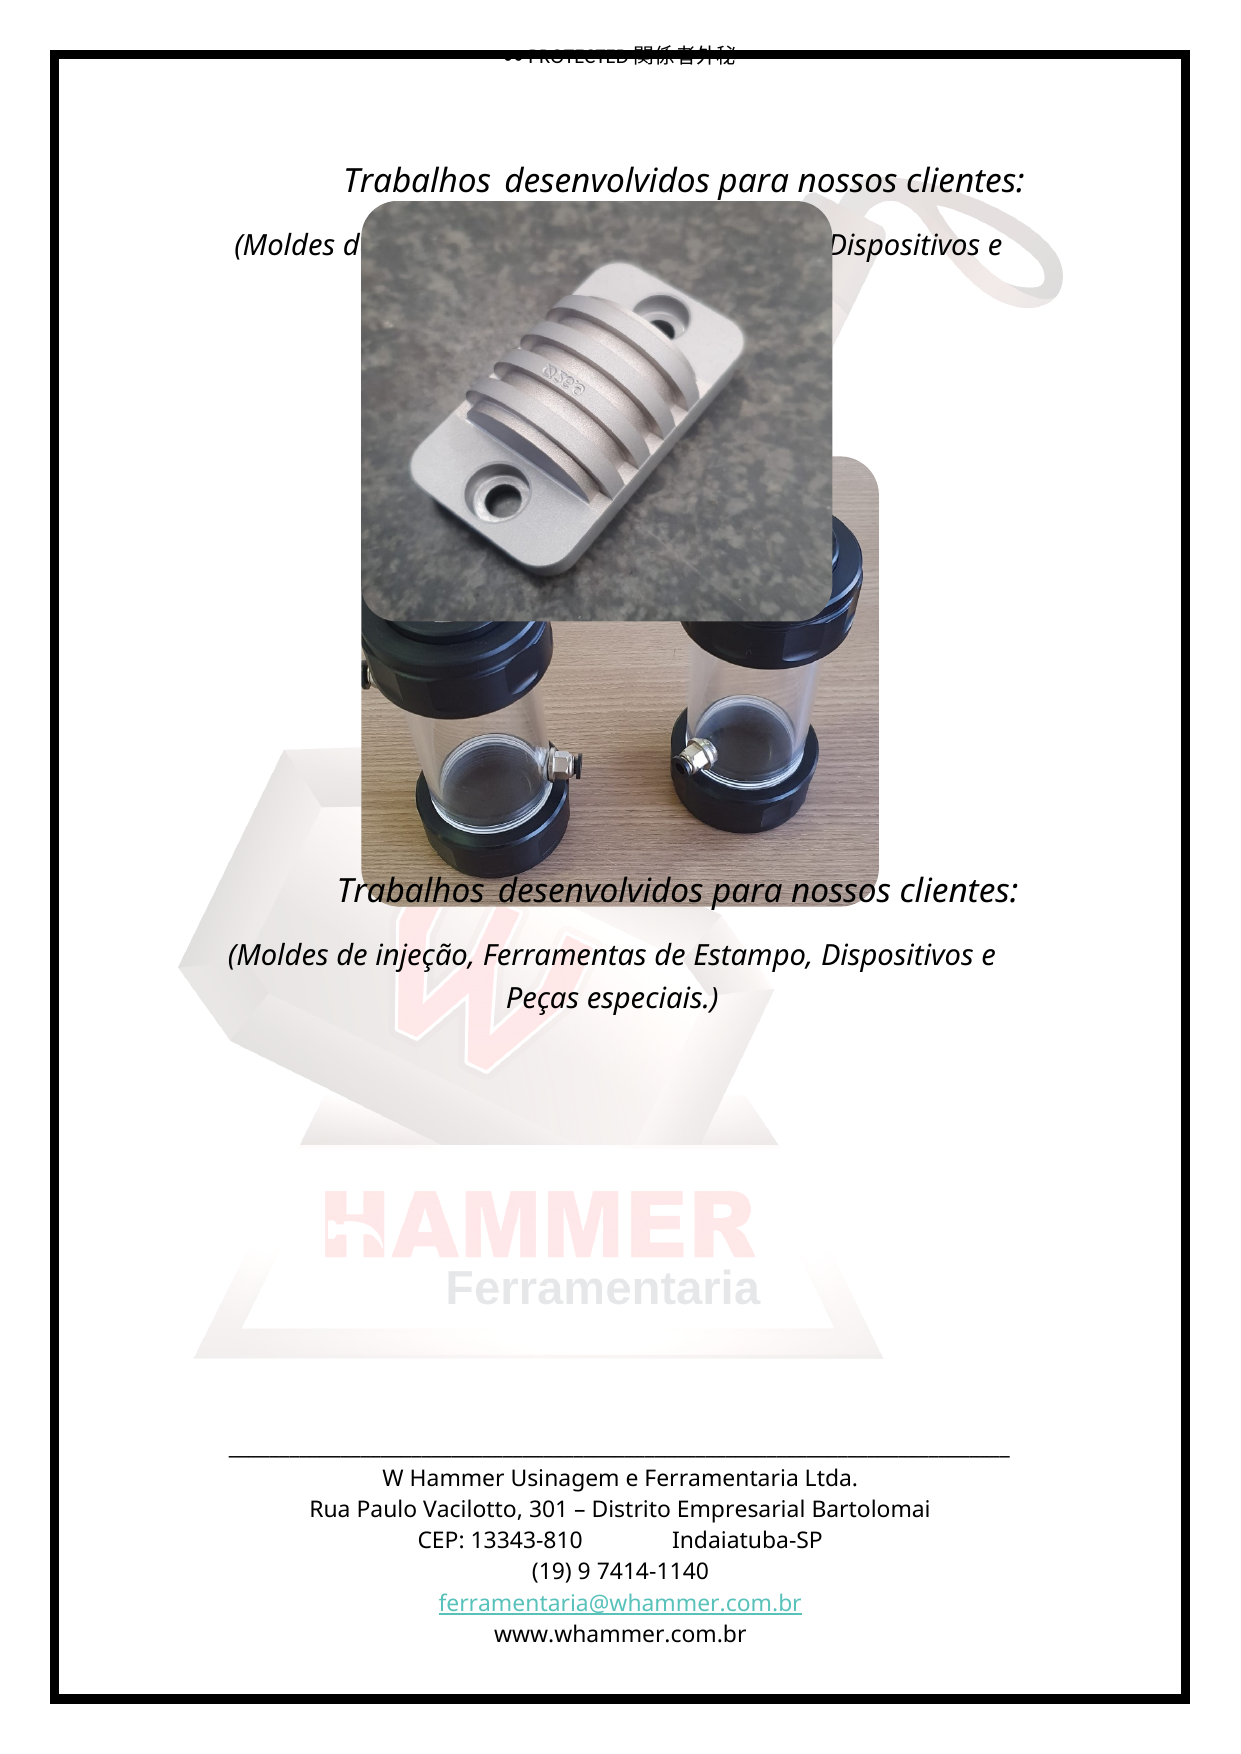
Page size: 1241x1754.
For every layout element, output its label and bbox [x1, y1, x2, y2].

picture [717, 886, 727, 900]
picture [371, 886, 380, 899]
picture [862, 886, 871, 899]
picture [361, 201, 879, 907]
